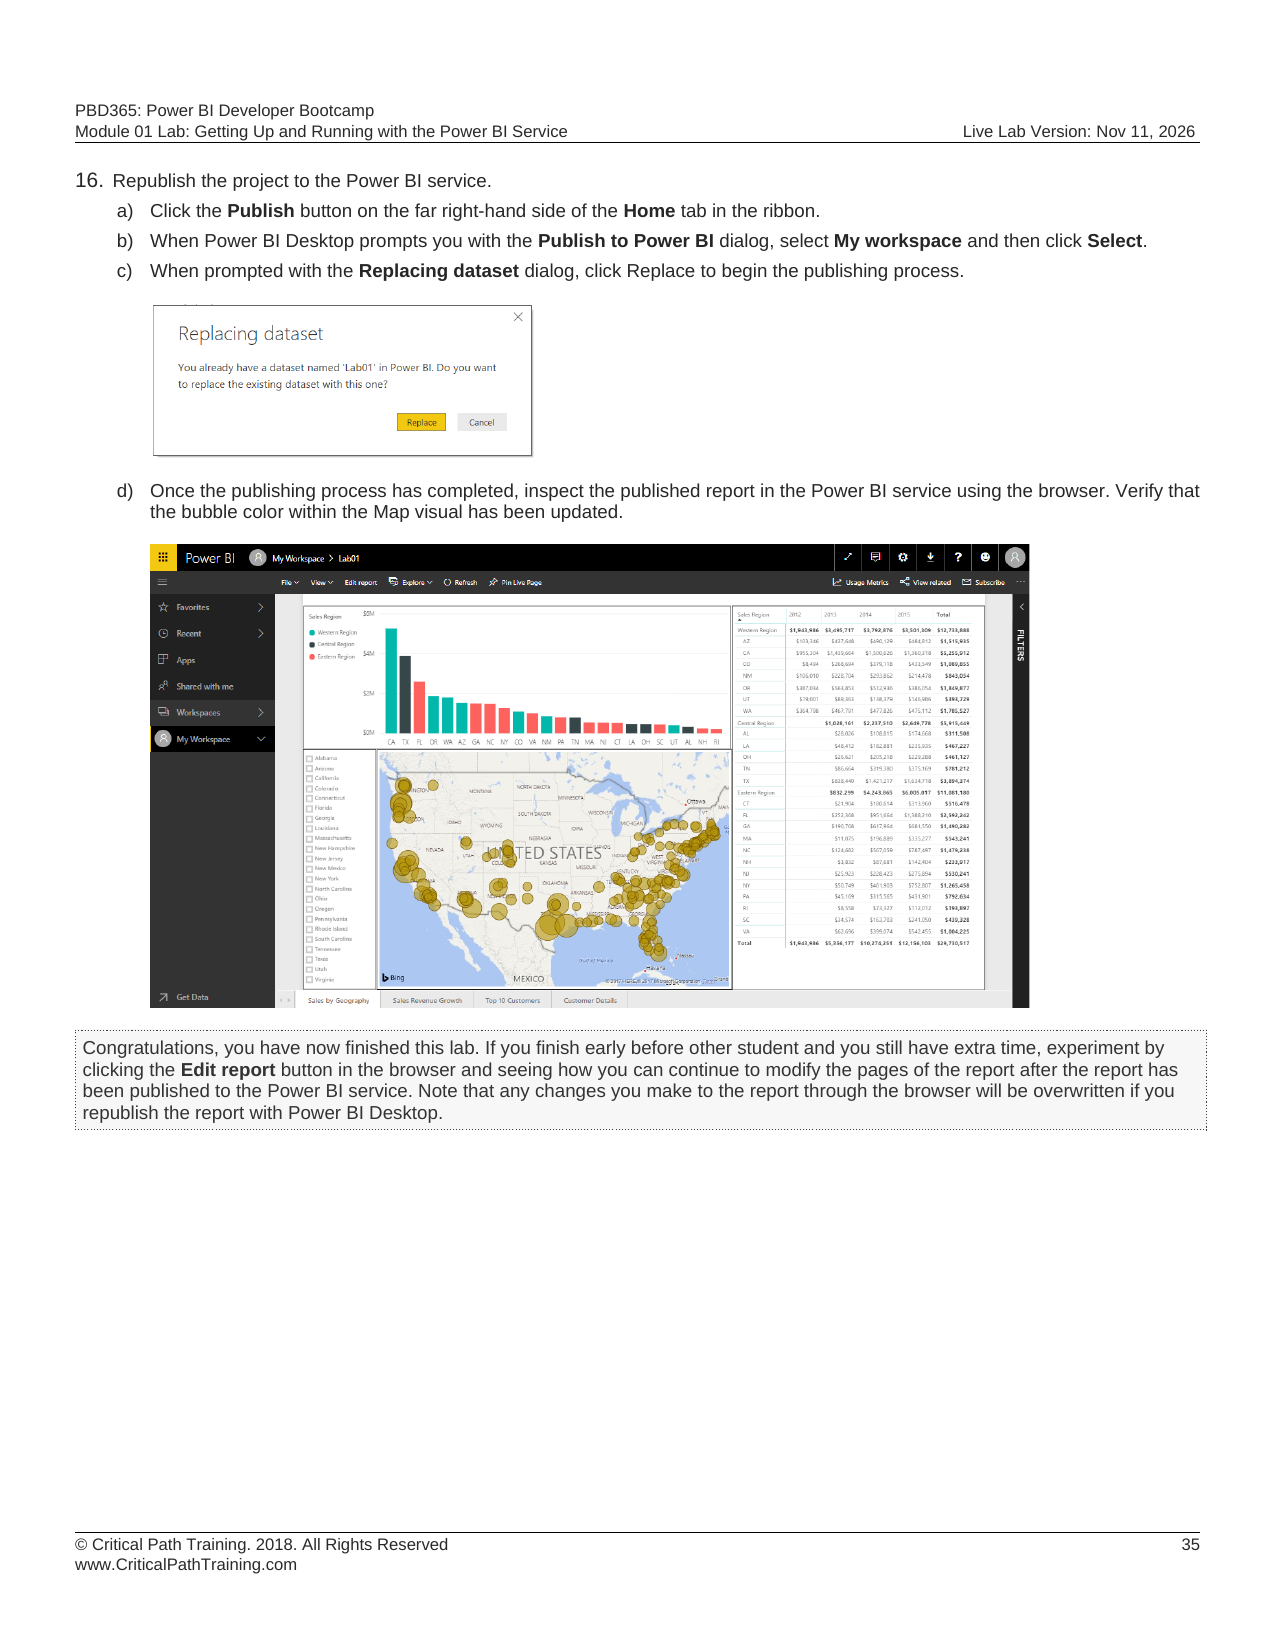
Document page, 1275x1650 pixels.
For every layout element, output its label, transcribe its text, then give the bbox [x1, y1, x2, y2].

text Once the publishing process has completed, inspect the published report in the Power BI service using the browser. Verify that the bubble color within the Map visual has been updated. [117, 479, 1200, 523]
picture [150, 544, 1030, 1008]
picture [150, 303, 534, 458]
text Click the Publish button on the far right-hand side of the Home tab in the ribbon. [117, 200, 1200, 222]
text Congratulations, you have now finished this lab. If you finish early before other student and you still have extra time, experiment by clicking the Edit report button in the browser and seeing how you can continue to modify the pages of the report after the report has been published to the Power BI service. Note that any changes you make to the report through the browser will be overwritten if you republish the report with Power BI Desktop. [75, 1029, 1207, 1130]
text When Power BI Desktop prompts you with the Publish to Power BI dialog, select My workspace and then click Select. [117, 230, 1200, 251]
text When prompted with the Replacing dataset dialog, click Replace to begin the publishing process. [117, 260, 1200, 281]
text Republish the project to the Power BI service. [75, 168, 1200, 192]
